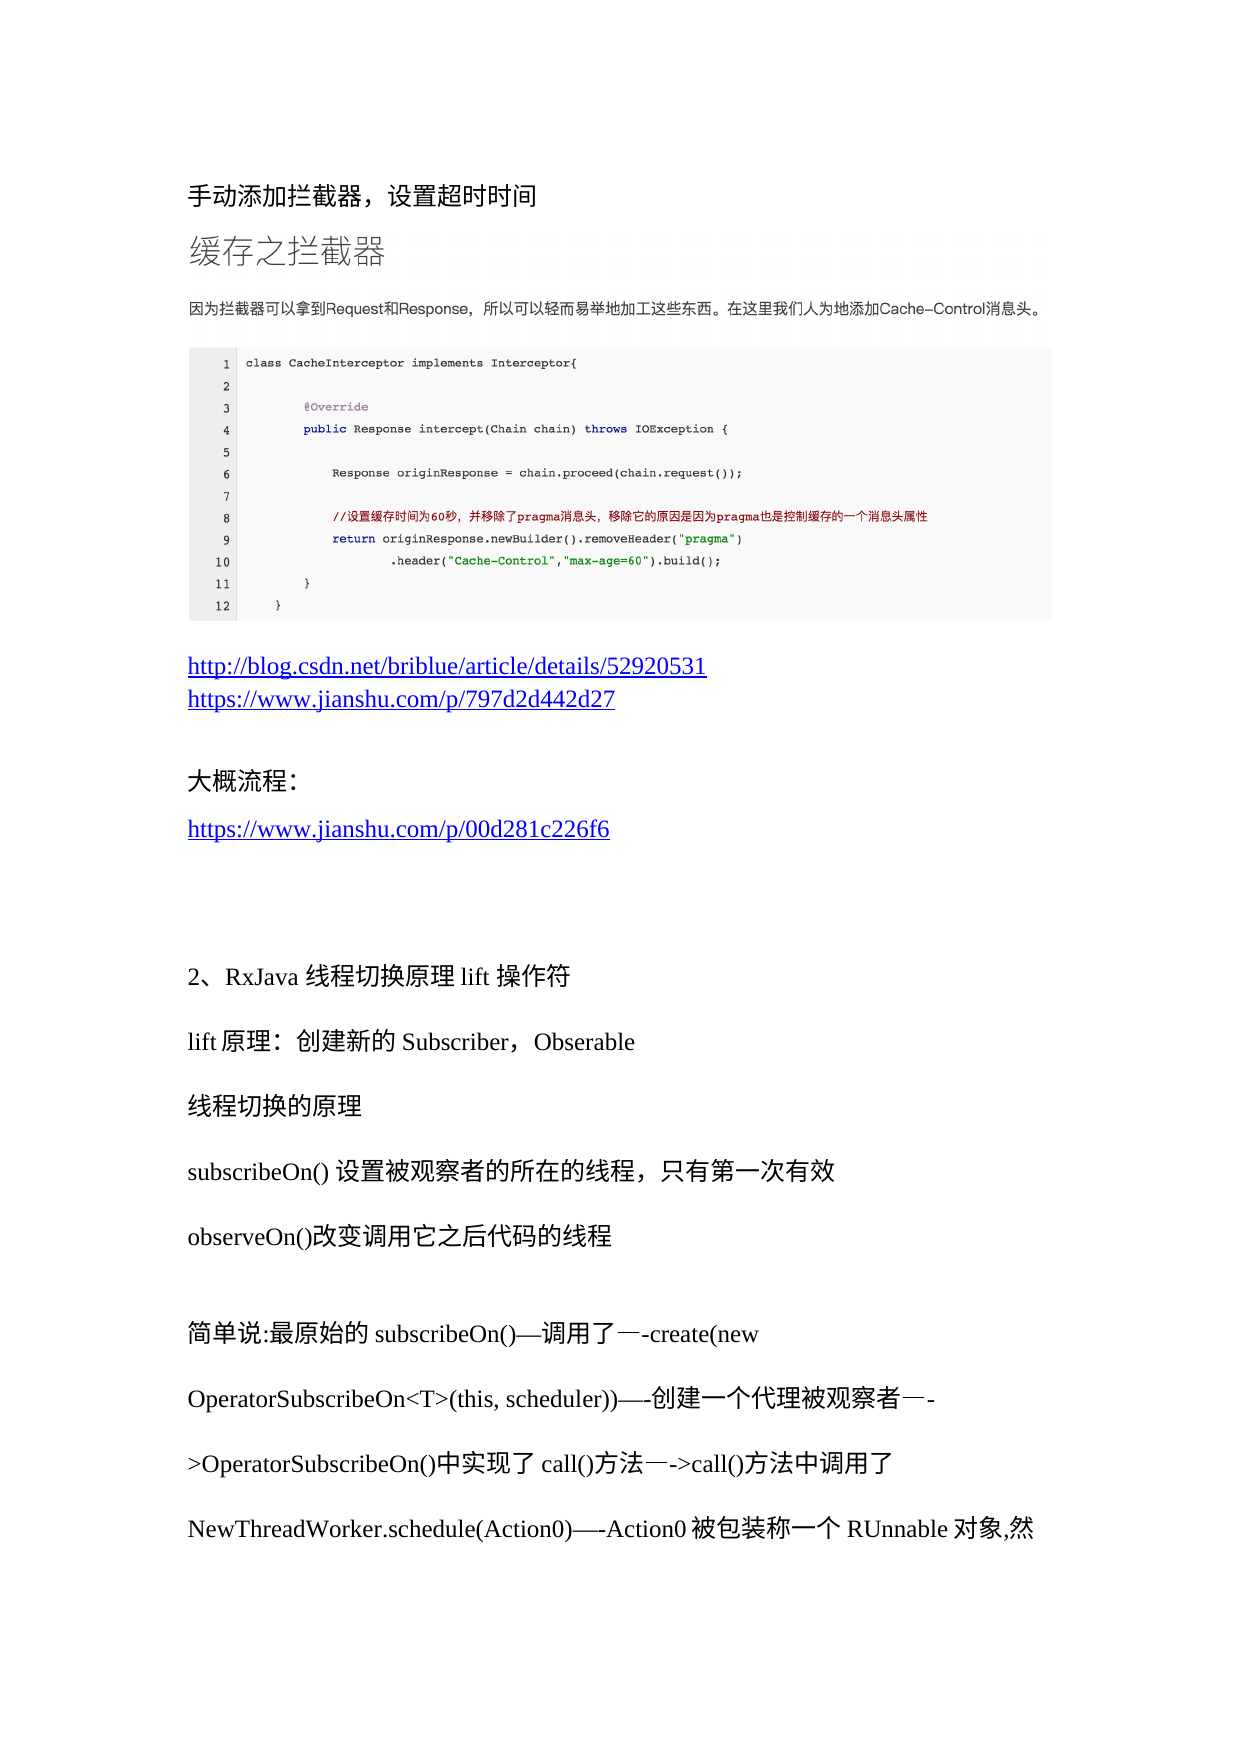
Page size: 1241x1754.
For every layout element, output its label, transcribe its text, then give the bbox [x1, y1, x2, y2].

text 2、RxJava 线程切换原理 lift 操作符 [187, 942, 1053, 1007]
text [187, 1299, 1053, 1559]
text subscribeOn() 设置被观察者的所在的线程，只有第一次有效 [187, 1137, 1053, 1202]
text 大概流程： [187, 747, 1053, 812]
text lift原理：创建新的Subscriber，Obserable [187, 1007, 1053, 1072]
text 线程切换的原理 [187, 1072, 1053, 1137]
text http://blog.csdn.net/briblue/article/details/52920531 [187, 649, 1053, 682]
text https://www.jianshu.com/p/797d2d442d27 [187, 682, 1053, 714]
text https://www.jianshu.com/p/00d281c226f6 [187, 812, 1053, 844]
text observeOn()改变调用它之后代码的线程 [187, 1202, 1053, 1267]
picture [187, 227, 1053, 621]
text 手动添加拦截器，设置超时时间 [187, 162, 1053, 227]
